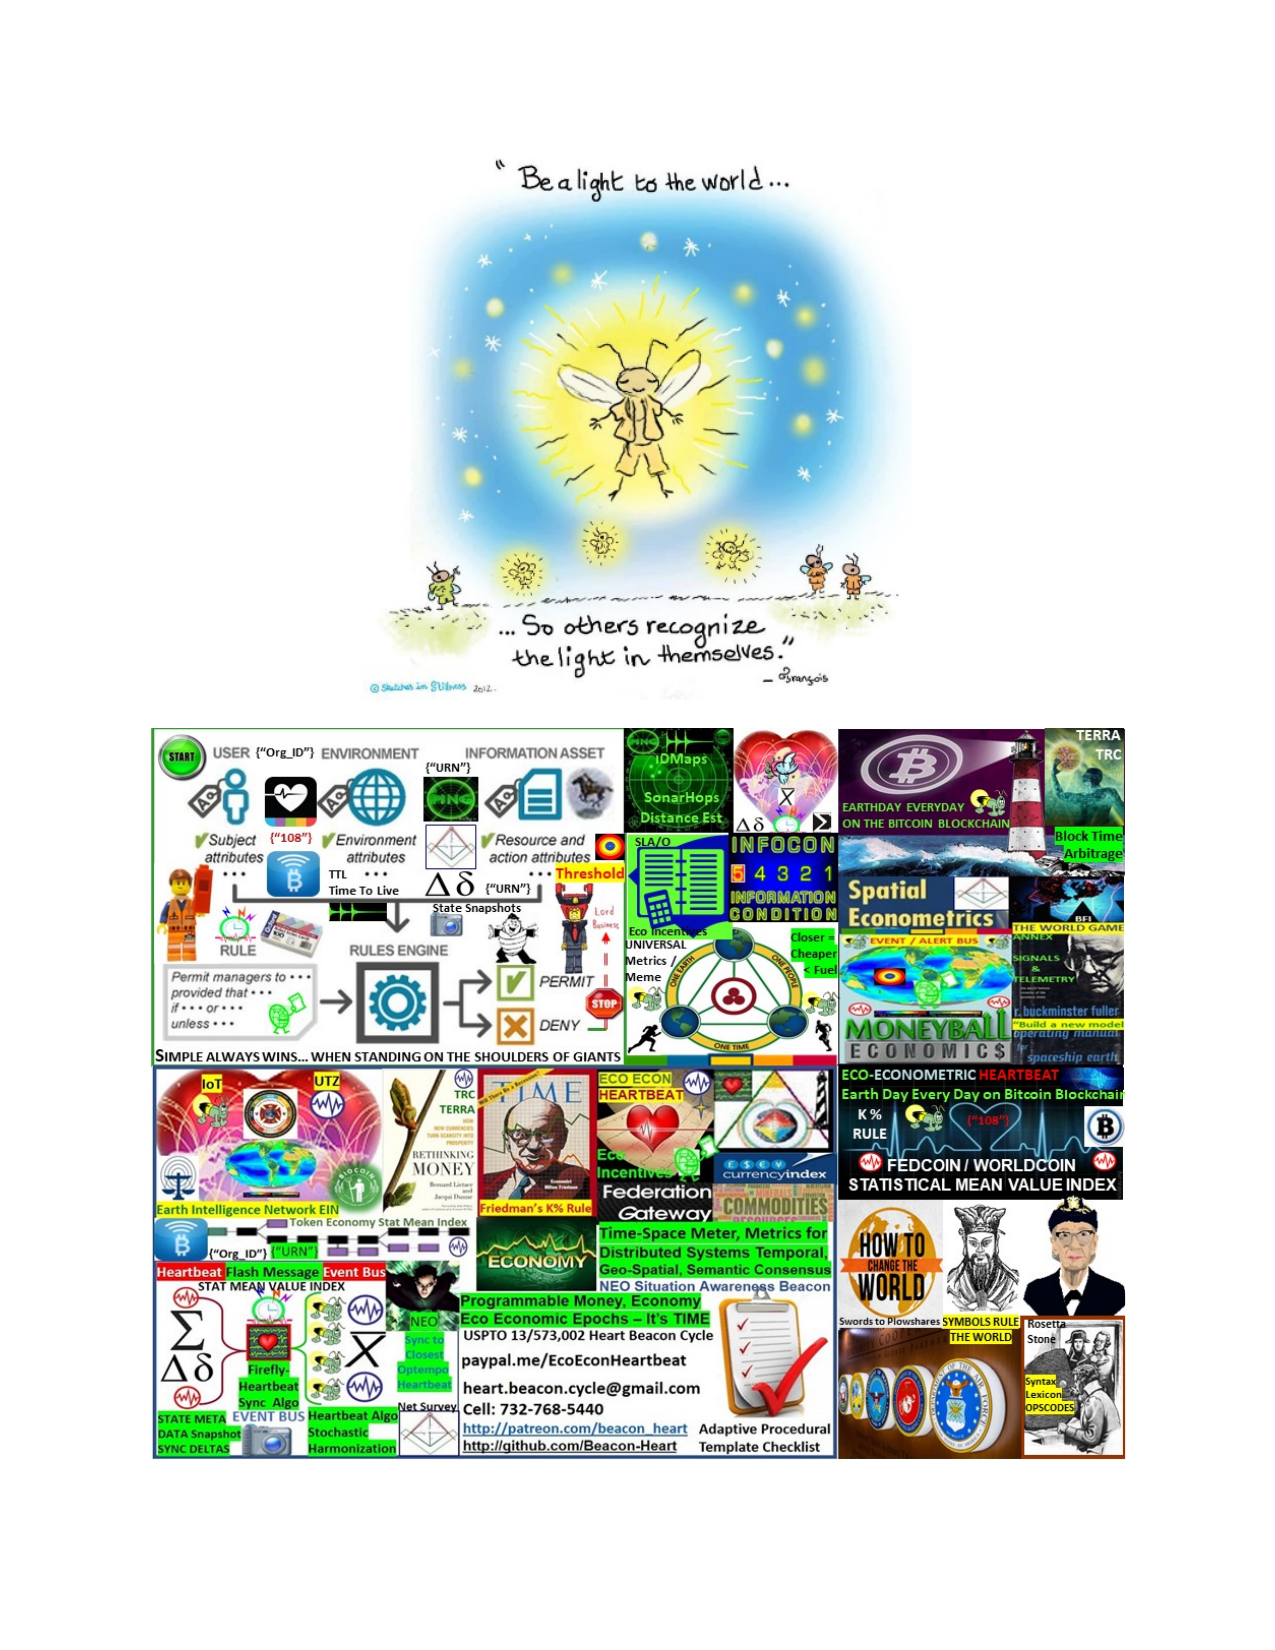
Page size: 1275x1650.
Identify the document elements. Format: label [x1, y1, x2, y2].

picture [362, 150, 913, 700]
picture [150, 728, 1125, 1460]
